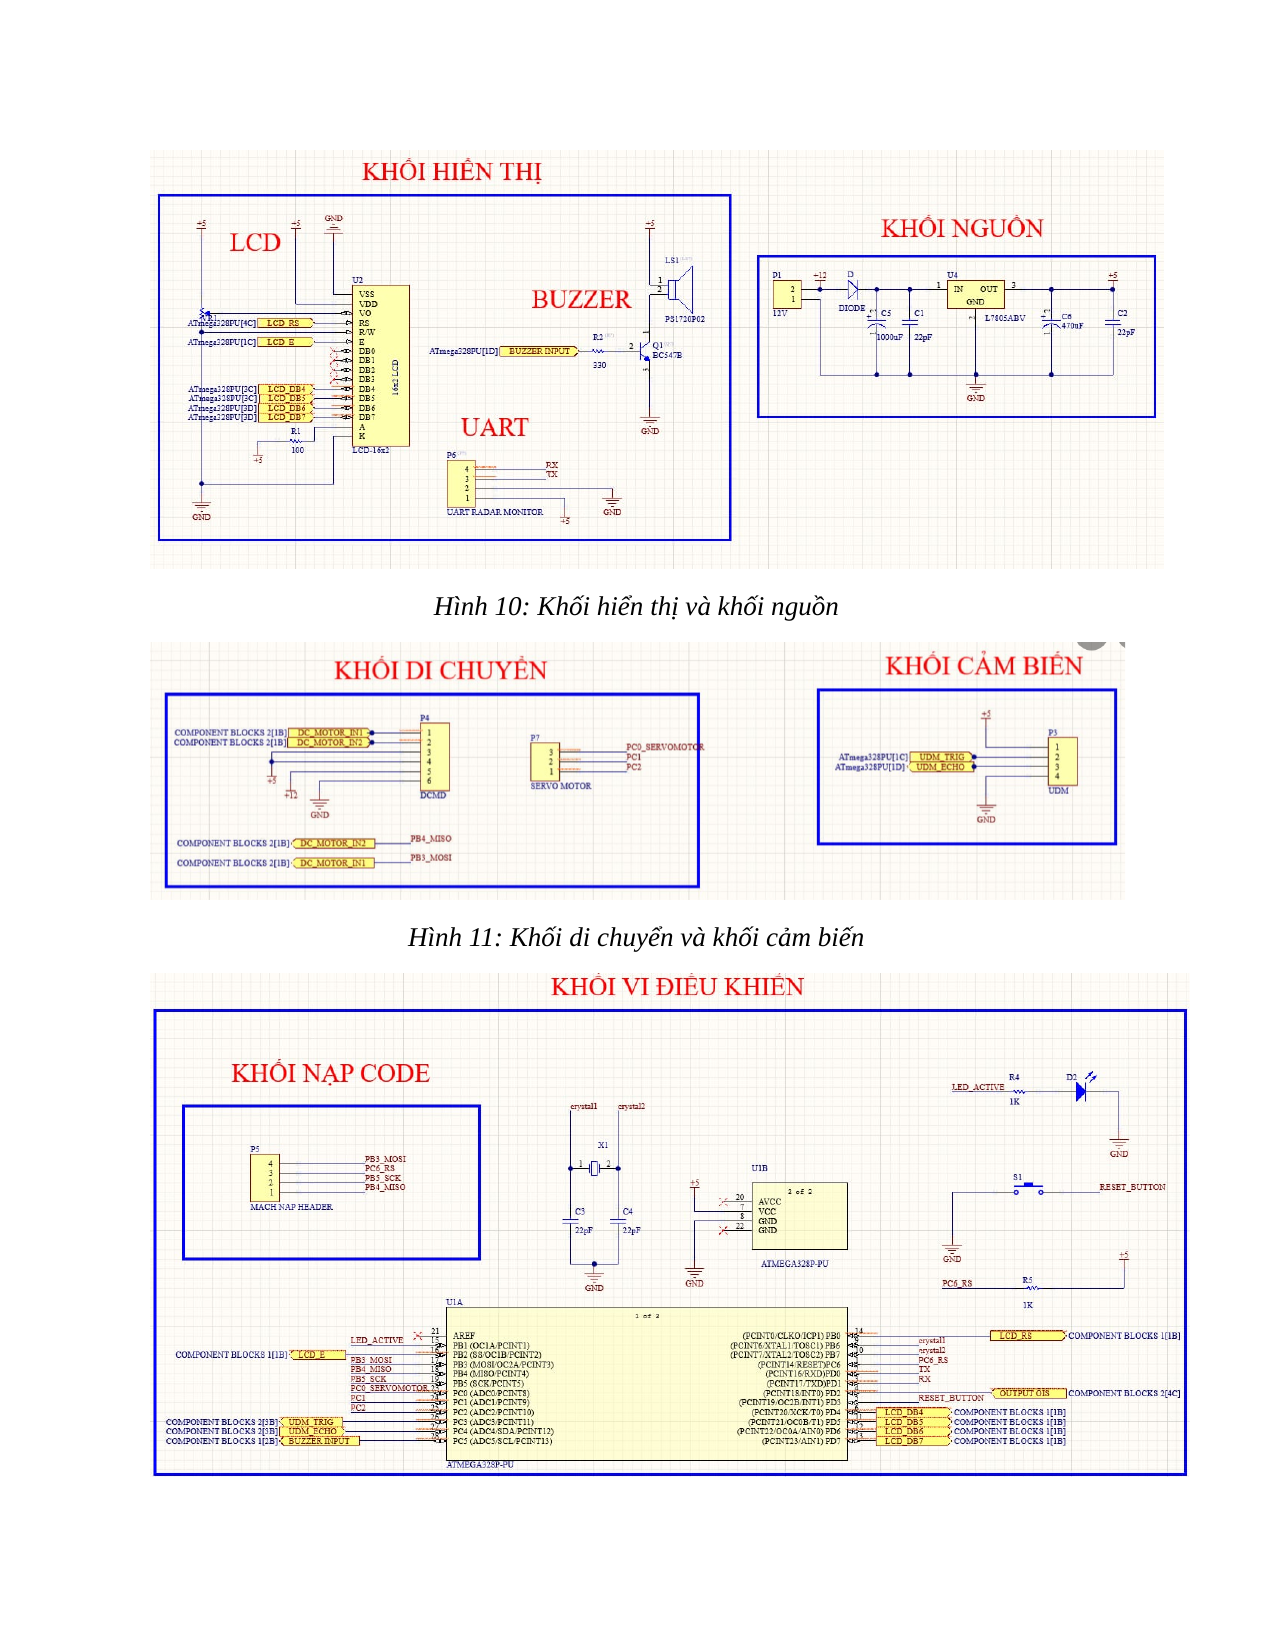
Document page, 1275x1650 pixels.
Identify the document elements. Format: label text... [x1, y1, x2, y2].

picture [150, 150, 1164, 569]
text Hình 11: Khối di chuyển và khối cảm biến [150, 921, 1125, 952]
text Hình 10: Khối hiển thị và khối nguồn [150, 590, 1125, 621]
picture [150, 973, 1190, 1477]
picture [150, 642, 1125, 900]
